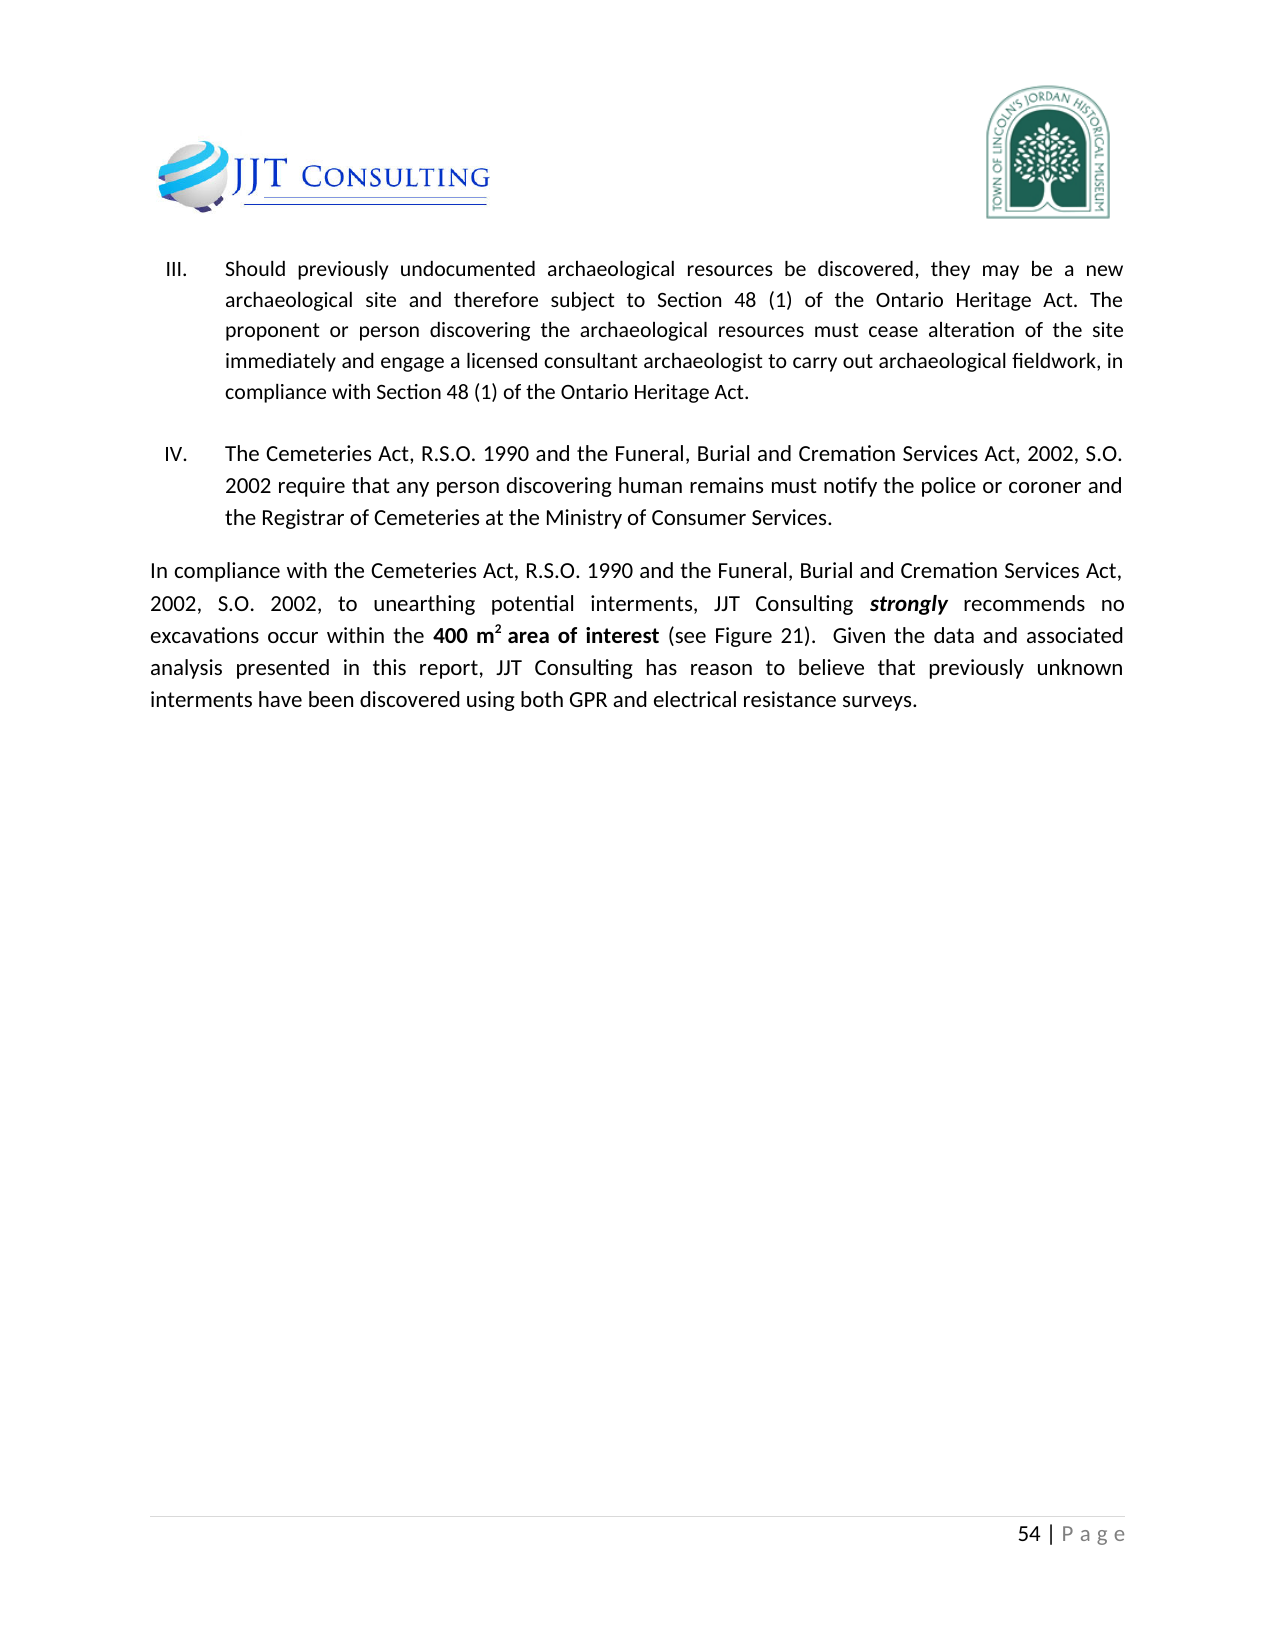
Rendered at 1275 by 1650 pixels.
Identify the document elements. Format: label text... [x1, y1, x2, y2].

list The Cemeteries Act, R.S.O. 1990 and the Funeral, Burial and Cremation Services Act, 2002, S.O. 2002 require that any person discovering human remains must notify the police or coroner and the Registrar of Cemeteries at the Ministry of Consumer Services. [187, 439, 1125, 532]
picture [150, 130, 504, 228]
text In compliance with the Cemeteries Act, R.S.O. 1990 and the Funeral, Burial and Cremation Services Act, 2002, S.O. 2002, to unearthing potential interments, JJT Consulting strongly recommends no excavations occur within the 400 m2 area of interest (see Figure 20). Given the data and associated analysis presented in this report, JJT Consulting has reason to believe that previously unknown interments have been discovered using both GPR and electrical resistance surveys. [150, 557, 1125, 713]
list Should previously undocumented archaeological resources be discovered, they may be a new archaeological site and therefore subject to Section 48 (1) of the Ontario Heritage Act. The proponent or person discovering the archaeological resources must cease alteration of the site immediately and engage a licensed consultant archaeologist to carry out archaeological fieldwork, in compliance with Section 48 (1) of the Ontario Heritage Act. [187, 255, 1125, 404]
